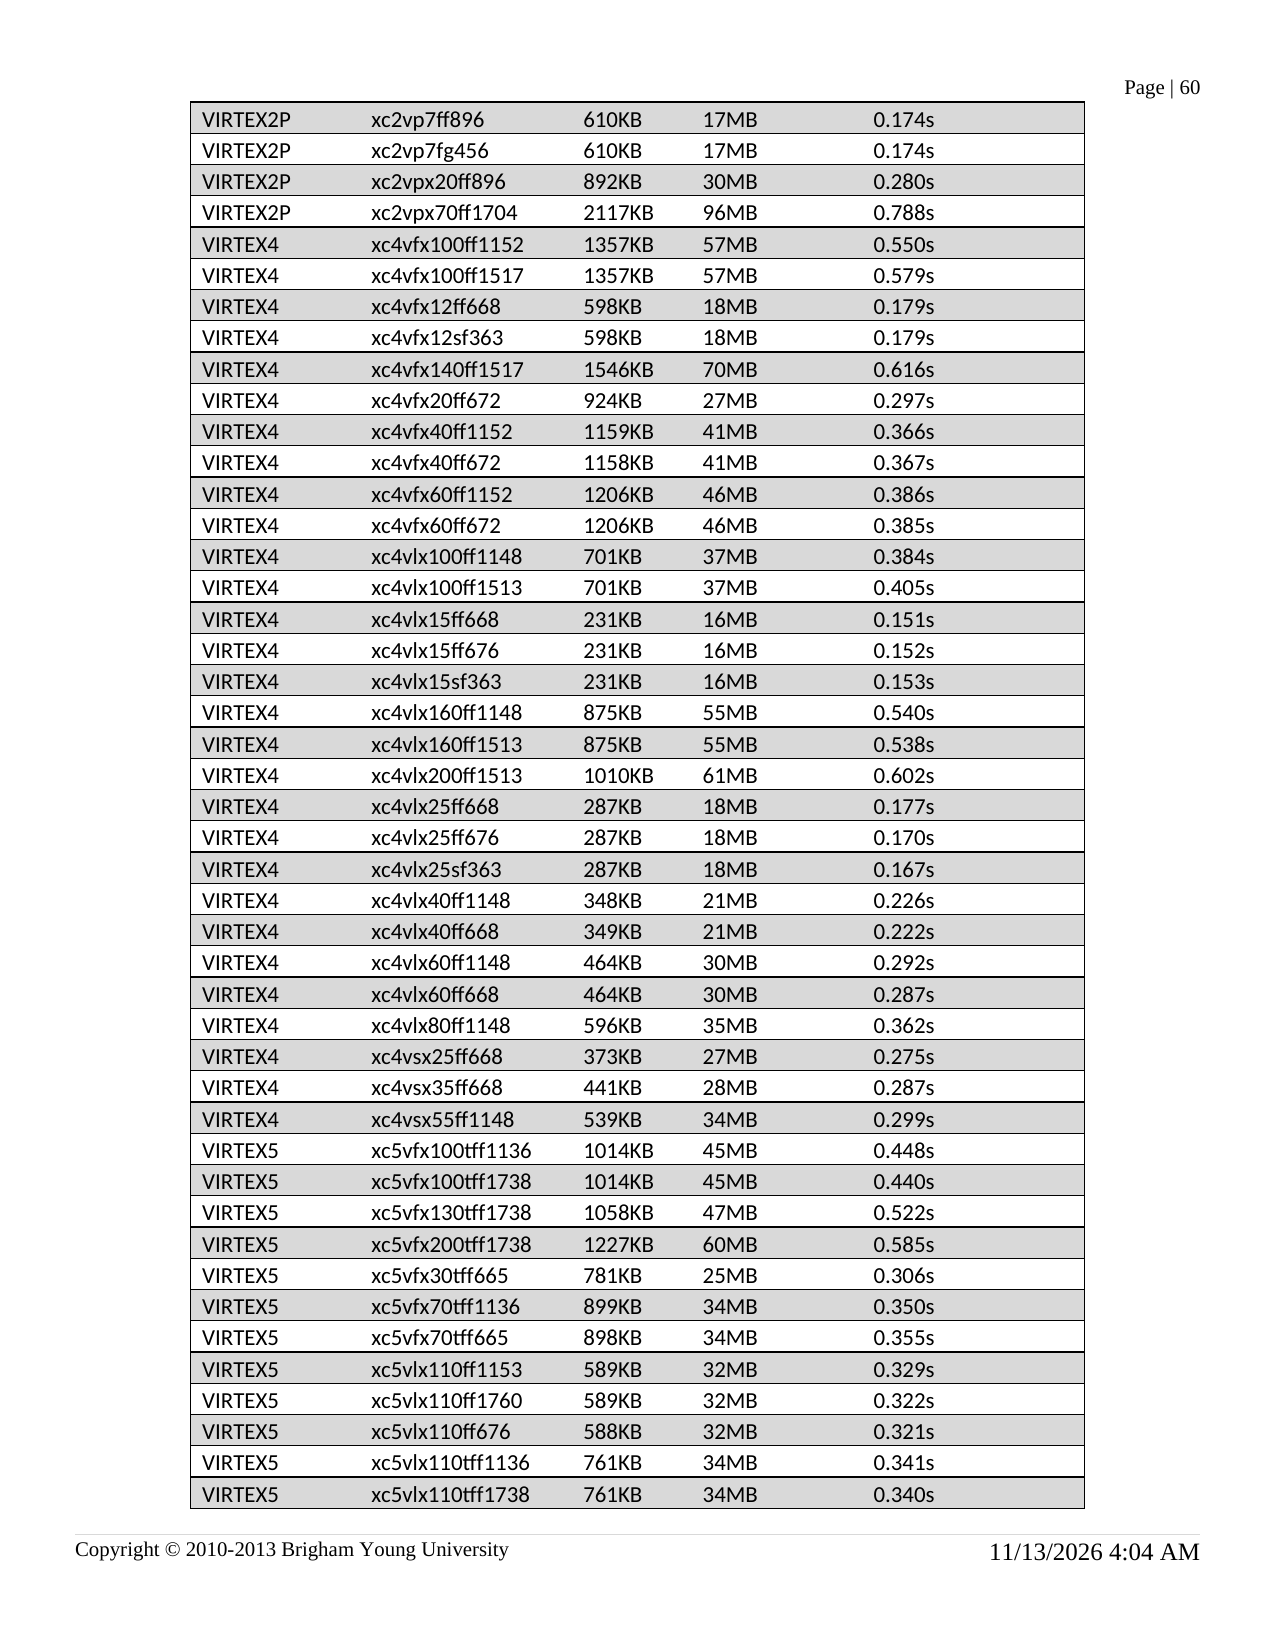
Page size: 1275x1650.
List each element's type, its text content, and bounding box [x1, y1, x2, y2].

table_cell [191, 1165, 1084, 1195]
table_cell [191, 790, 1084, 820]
table_cell xc2vpx70ff1704 [360, 196, 572, 226]
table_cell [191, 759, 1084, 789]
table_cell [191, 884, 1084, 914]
table_cell VIRTEX2P [191, 165, 360, 195]
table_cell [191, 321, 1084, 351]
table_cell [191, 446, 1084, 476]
table_cell xc4vfx100ff1152 [360, 228, 572, 258]
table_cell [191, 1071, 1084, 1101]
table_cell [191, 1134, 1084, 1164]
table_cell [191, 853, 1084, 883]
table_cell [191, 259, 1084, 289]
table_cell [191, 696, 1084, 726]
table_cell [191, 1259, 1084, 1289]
table_cell xc2vpx20ff896 [360, 165, 572, 195]
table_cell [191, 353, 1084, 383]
table_cell xc2vp7ff896 [360, 103, 572, 133]
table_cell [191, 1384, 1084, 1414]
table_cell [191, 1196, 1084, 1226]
table_cell VIRTEX2P [191, 103, 360, 133]
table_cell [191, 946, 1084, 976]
table_cell VIRTEX2P [191, 196, 360, 226]
table_cell 0.280s [862, 165, 1084, 195]
table_cell 0.174s [862, 103, 1084, 133]
table_cell 17MB [691, 134, 862, 164]
table_cell 1357KB [572, 228, 691, 258]
table_cell 0.550s [862, 228, 1084, 258]
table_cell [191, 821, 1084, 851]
table_cell 610KB [572, 103, 691, 133]
table_cell 96MB [691, 196, 862, 226]
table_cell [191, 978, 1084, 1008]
table_cell 30MB [691, 165, 862, 195]
table_cell xc2vp7fg456 [360, 134, 572, 164]
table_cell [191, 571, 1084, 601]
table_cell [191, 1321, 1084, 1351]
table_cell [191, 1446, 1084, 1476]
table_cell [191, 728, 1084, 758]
table_cell 0.174s [862, 134, 1084, 164]
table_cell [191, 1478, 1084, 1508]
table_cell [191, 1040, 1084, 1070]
table_cell 57MB [691, 228, 862, 258]
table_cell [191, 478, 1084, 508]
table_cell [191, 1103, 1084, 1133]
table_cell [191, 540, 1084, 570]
table_cell VIRTEX2P [191, 134, 360, 164]
table_cell 0.788s [862, 196, 1084, 226]
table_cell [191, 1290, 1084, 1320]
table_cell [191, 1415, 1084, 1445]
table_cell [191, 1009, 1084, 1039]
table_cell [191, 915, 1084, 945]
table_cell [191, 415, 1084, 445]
table_cell 610KB [572, 134, 691, 164]
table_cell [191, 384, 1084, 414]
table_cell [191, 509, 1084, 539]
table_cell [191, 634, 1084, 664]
table_cell 17MB [691, 103, 862, 133]
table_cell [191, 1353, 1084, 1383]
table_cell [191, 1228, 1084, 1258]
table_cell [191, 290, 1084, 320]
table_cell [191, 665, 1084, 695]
table_cell VIRTEX4 [191, 228, 360, 258]
table_cell 892KB [572, 165, 691, 195]
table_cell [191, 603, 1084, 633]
table_cell 2117KB [572, 196, 691, 226]
